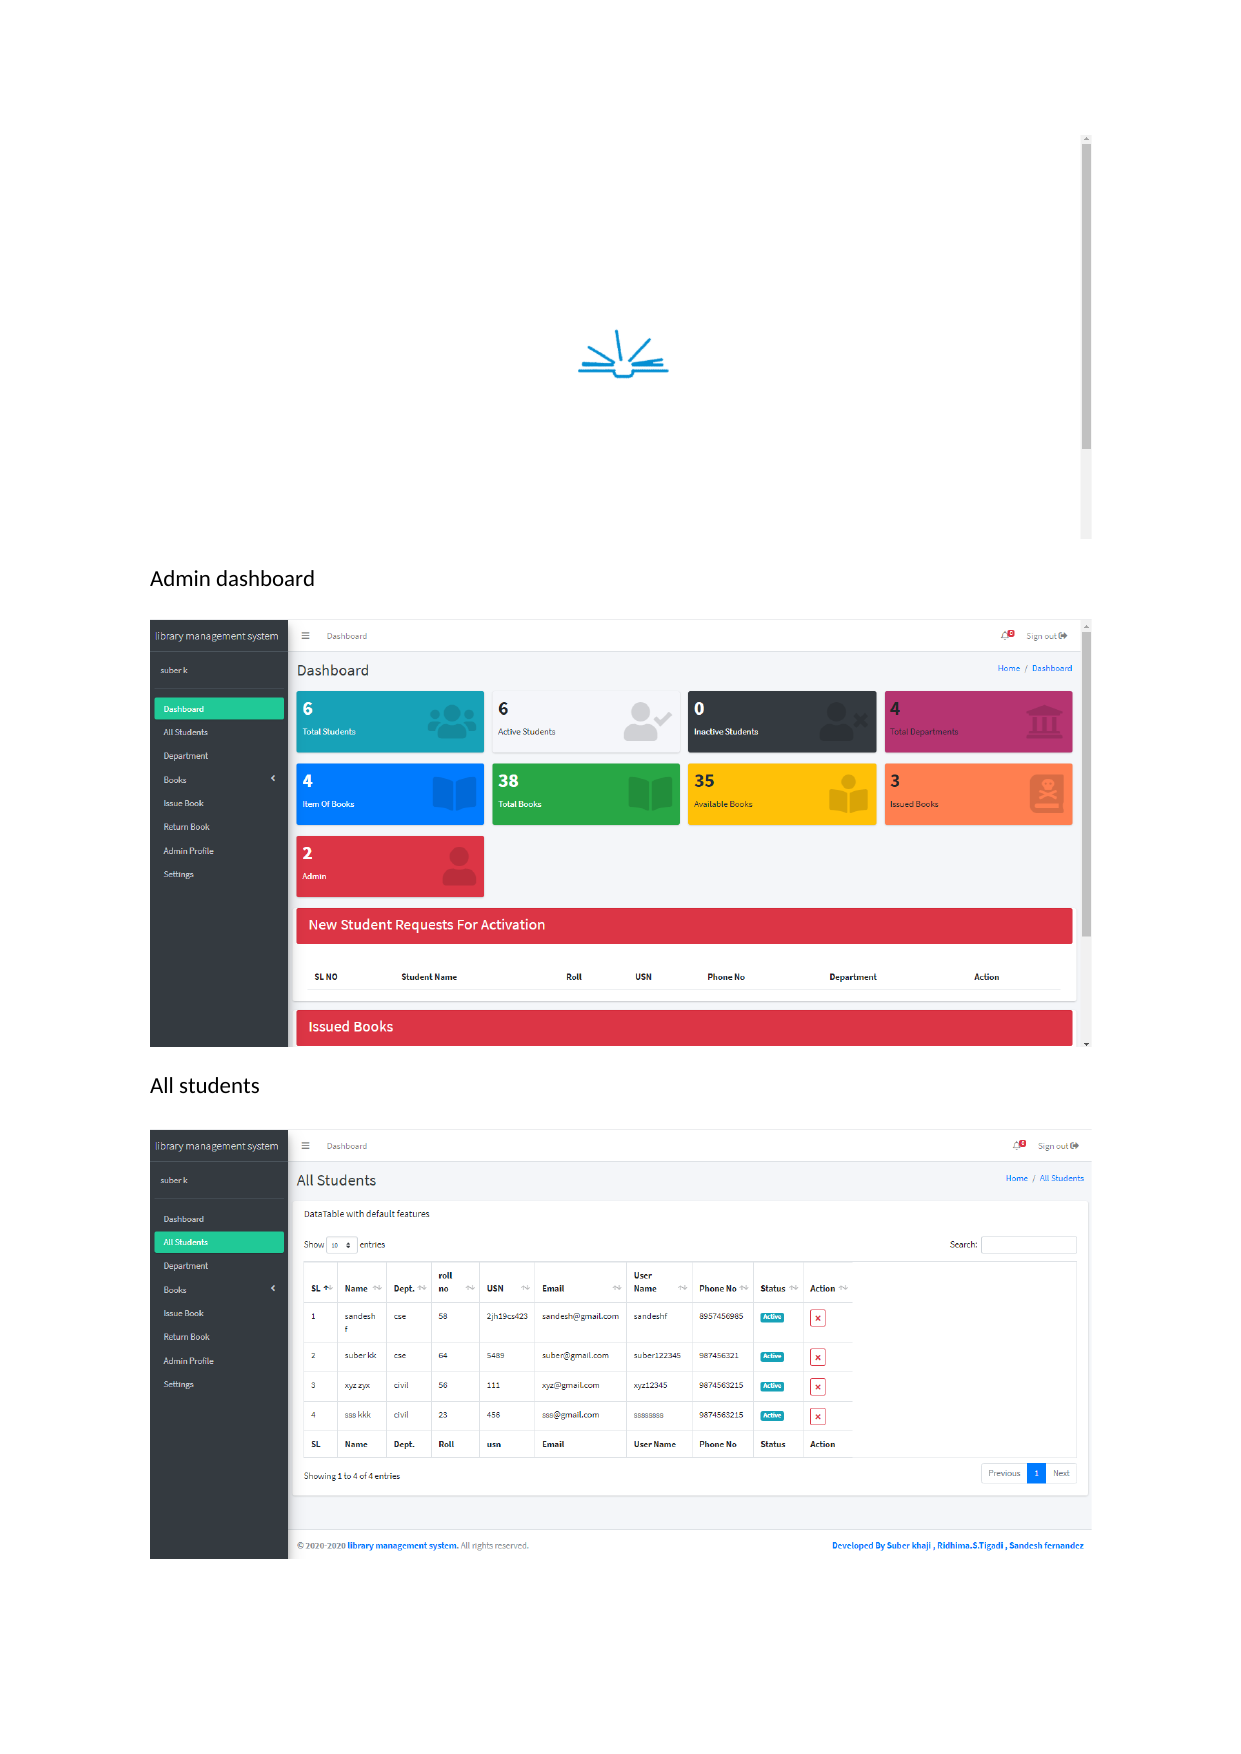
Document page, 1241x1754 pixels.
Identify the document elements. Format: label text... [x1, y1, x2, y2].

text All students [150, 1072, 1090, 1099]
text Admin dashboard [150, 564, 1090, 592]
picture [150, 1124, 1092, 1559]
picture [150, 135, 1092, 539]
picture [150, 616, 1092, 1047]
